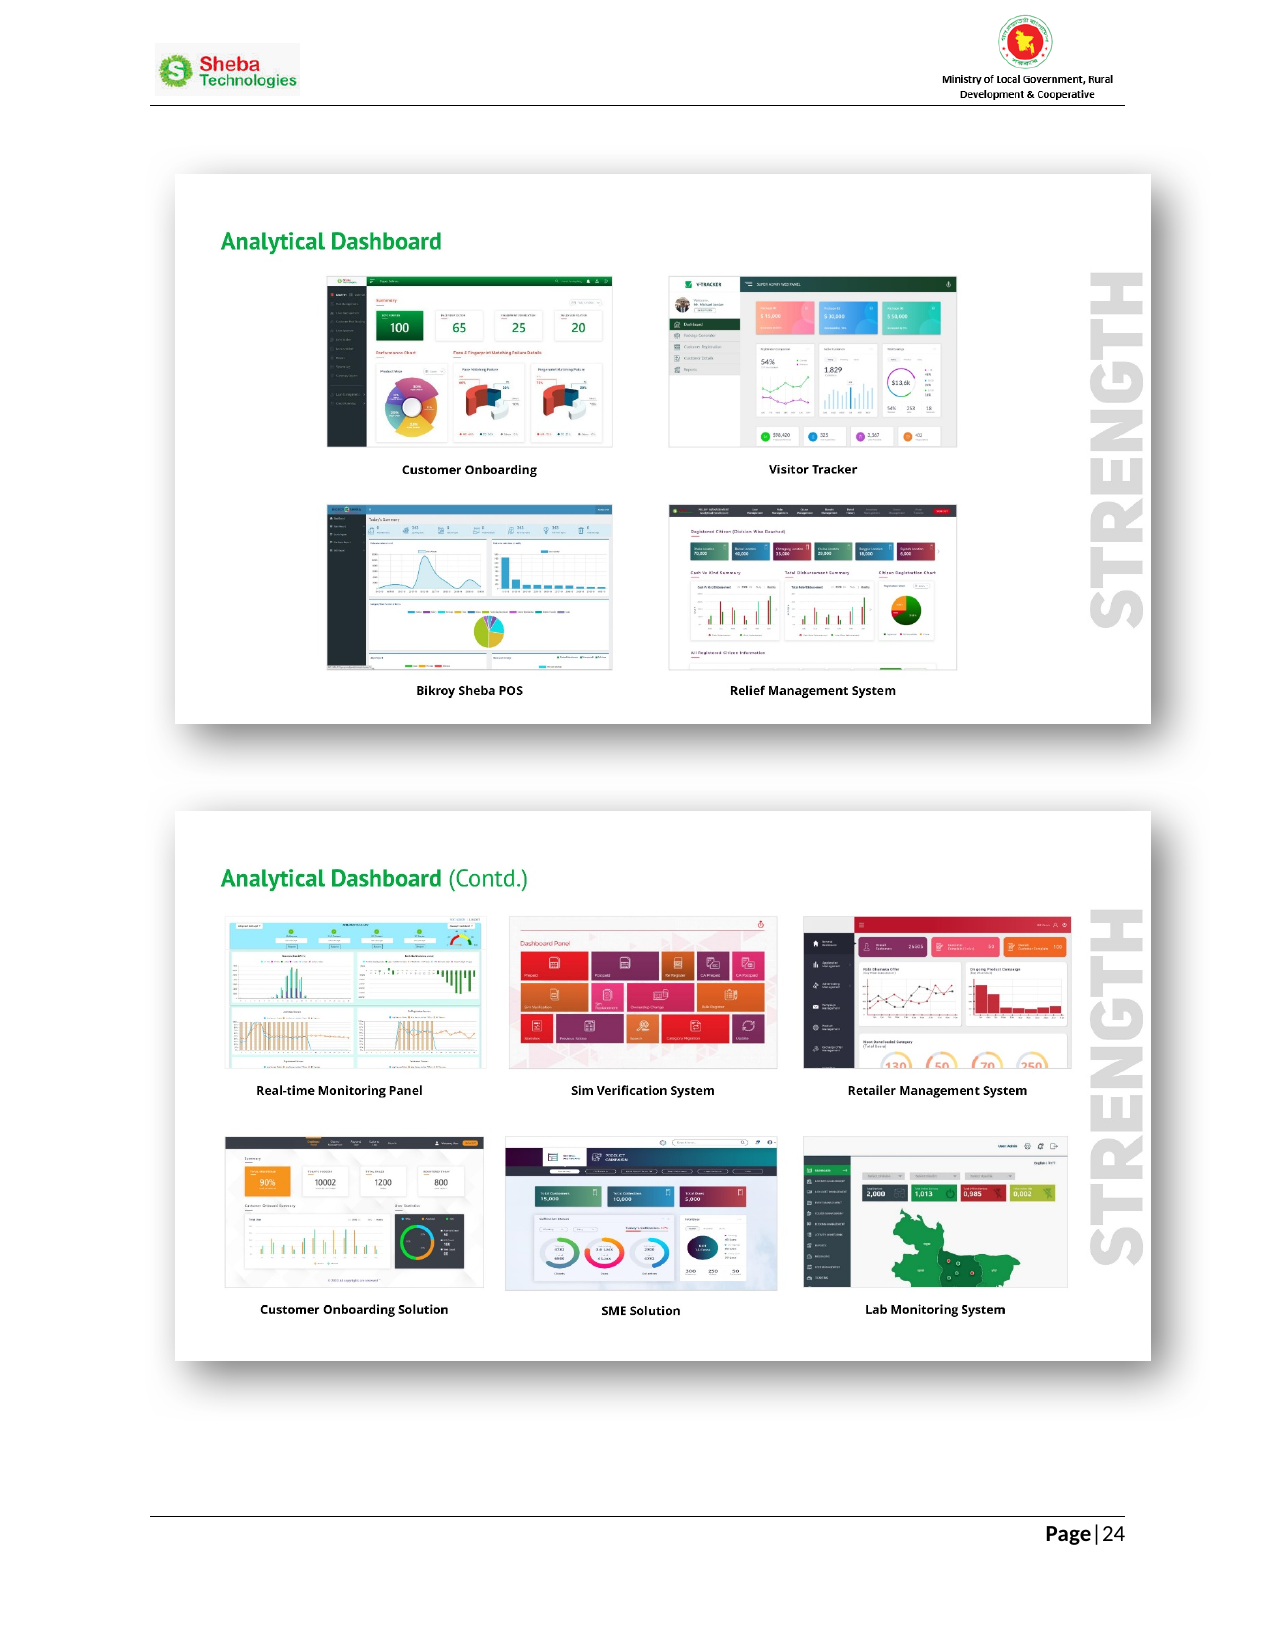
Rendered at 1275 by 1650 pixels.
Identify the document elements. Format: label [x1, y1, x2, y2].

picture [154, 43, 300, 96]
picture [937, 10, 1117, 101]
picture [175, 811, 1151, 1361]
picture [175, 174, 1151, 724]
